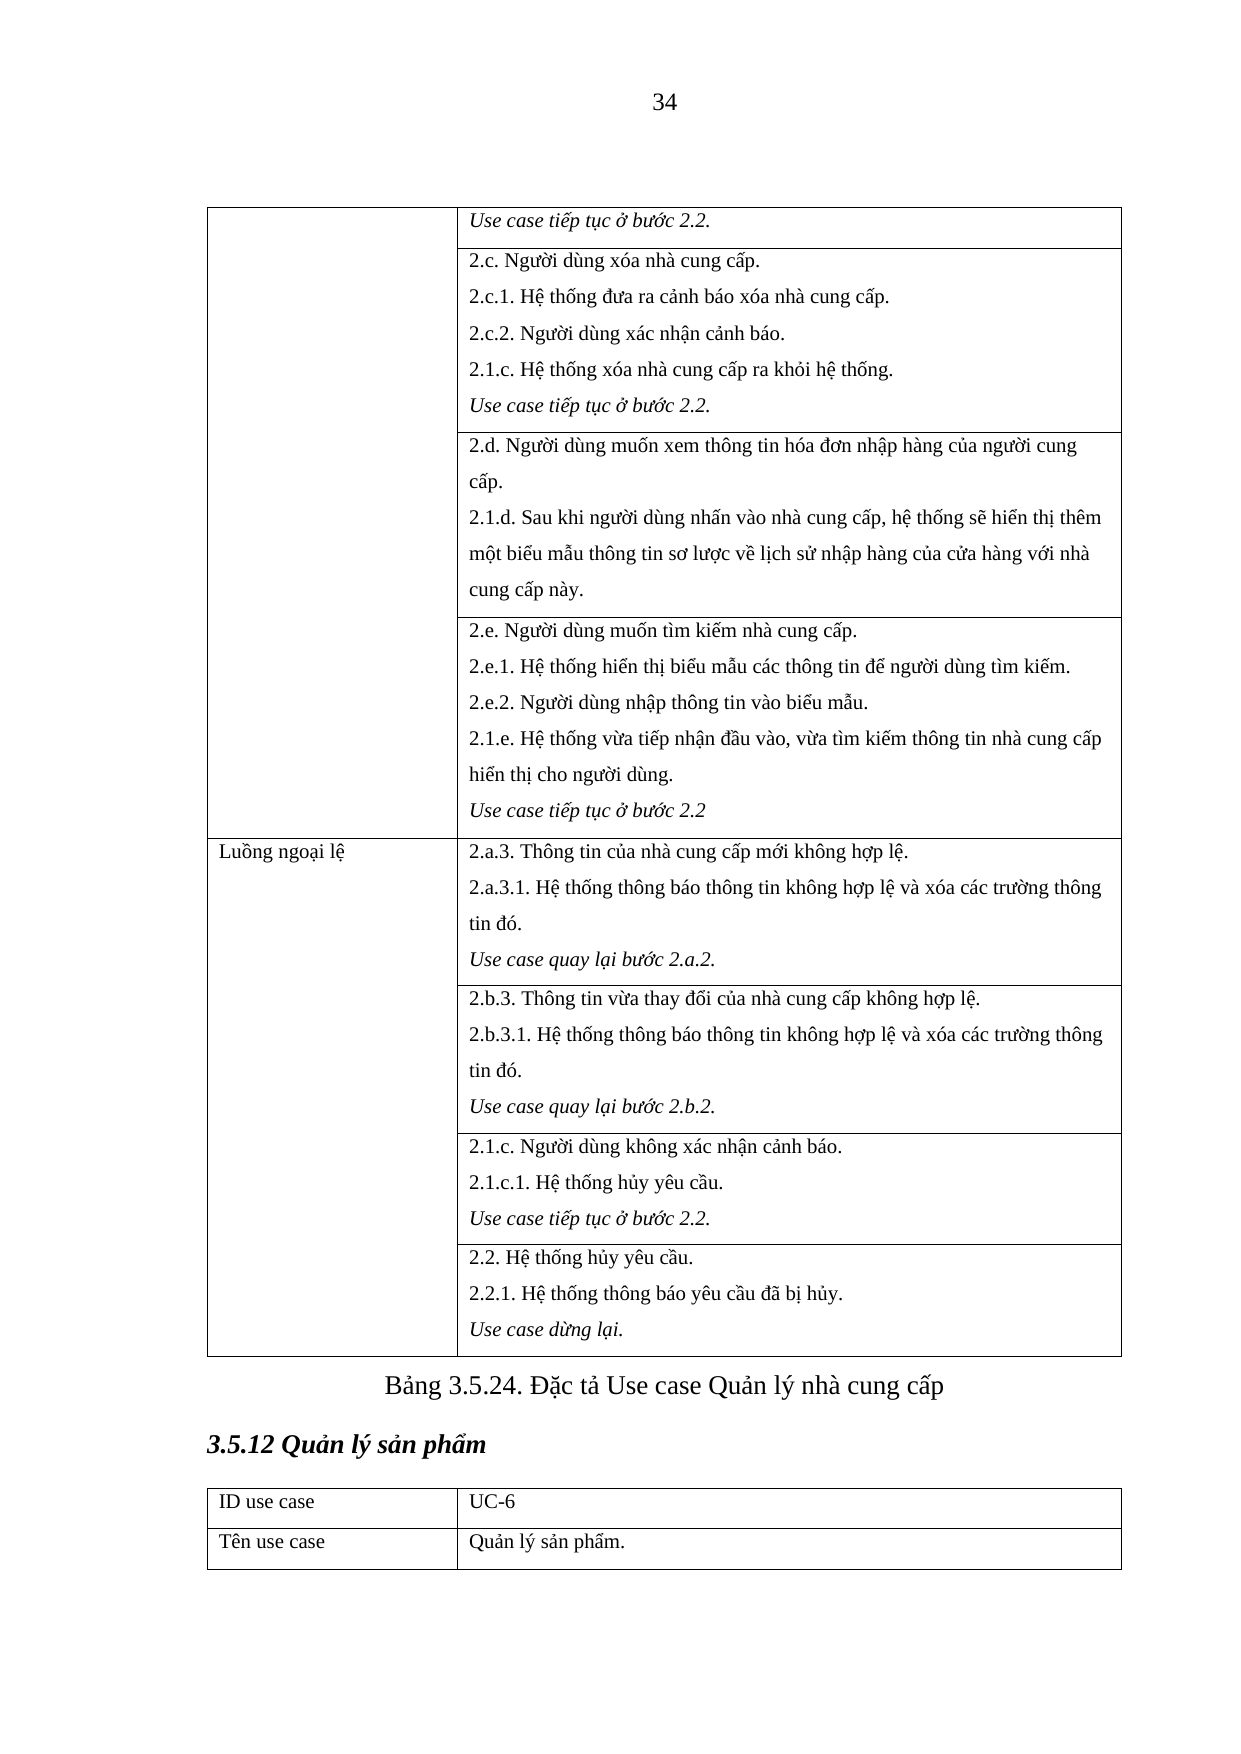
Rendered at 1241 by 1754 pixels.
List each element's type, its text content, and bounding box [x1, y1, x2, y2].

table_header ID use case [208, 1489, 457, 1528]
table_cell Tên use case [208, 1529, 457, 1569]
table_cell Luồng ngoại lệ [208, 839, 457, 1356]
table_cell 2.d. Người dùng muốn xem thông tin hóa đơn nhập hàng của người cung cấp. 2.1.d. Sau khi người dùng nhấn vào nhà cung cấp, hệ thống sẽ hiển thị thêm một biểu mẫu thông tin sơ lược về lịch sử nhập hàng của cửa hàng với nhà cung cấp này. [458, 433, 1121, 617]
table_cell Quản lý sản phẩm. [458, 1529, 1121, 1569]
table_cell 2.e. Người dùng muốn tìm kiếm nhà cung cấp. 2.e.1. Hệ thống hiển thị biểu mẫu các thông tin để người dùng tìm kiếm. 2.e.2. Người dùng nhập thông tin vào biểu mẫu. 2.1.e. Hệ thống vừa tiếp nhận đầu vào, vừa tìm kiếm thông tin nhà cung cấp hiển thị cho người dùng. Use case tiếp tục ở bước 2.2 [458, 618, 1121, 838]
table_cell 2.2. Hệ thống hủy yêu cầu. 2.2.1. Hệ thống thông báo yêu cầu đã bị hủy. Use case dừng lại. [458, 1245, 1121, 1356]
table_cell 2.c. Người dùng xóa nhà cung cấp. 2.c.1. Hệ thống đưa ra cảnh báo xóa nhà cung cấp. 2.c.2. Người dùng xác nhận cảnh báo. 2.1.c. Hệ thống xóa nhà cung cấp ra khỏi hệ thống. Use case tiếp tục ở bước 2.2. [458, 249, 1121, 432]
table_cell 2.1.c. Người dùng không xác nhận cảnh báo. 2.1.c.1. Hệ thống hủy yêu cầu. Use case tiếp tục ở bước 2.2. [458, 1134, 1121, 1244]
table_cell 2.a.3. Thông tin của nhà cung cấp mới không hợp lệ. 2.a.3.1. Hệ thống thông báo thông tin không hợp lệ và xóa các trường thông tin đó. Use case quay lại bước 2.a.2. [458, 839, 1121, 985]
table_cell 2.b.3. Thông tin vừa thay đổi của nhà cung cấp không hợp lệ. 2.b.3.1. Hệ thống thông báo thông tin không hợp lệ và xóa các trường thông tin đó. Use case quay lại bước 2.b.2. [458, 986, 1121, 1133]
table_header UC-6 [458, 1489, 1121, 1528]
subtitle Quản lý sản phẩm [207, 1428, 1122, 1459]
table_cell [458, 208, 1121, 247]
